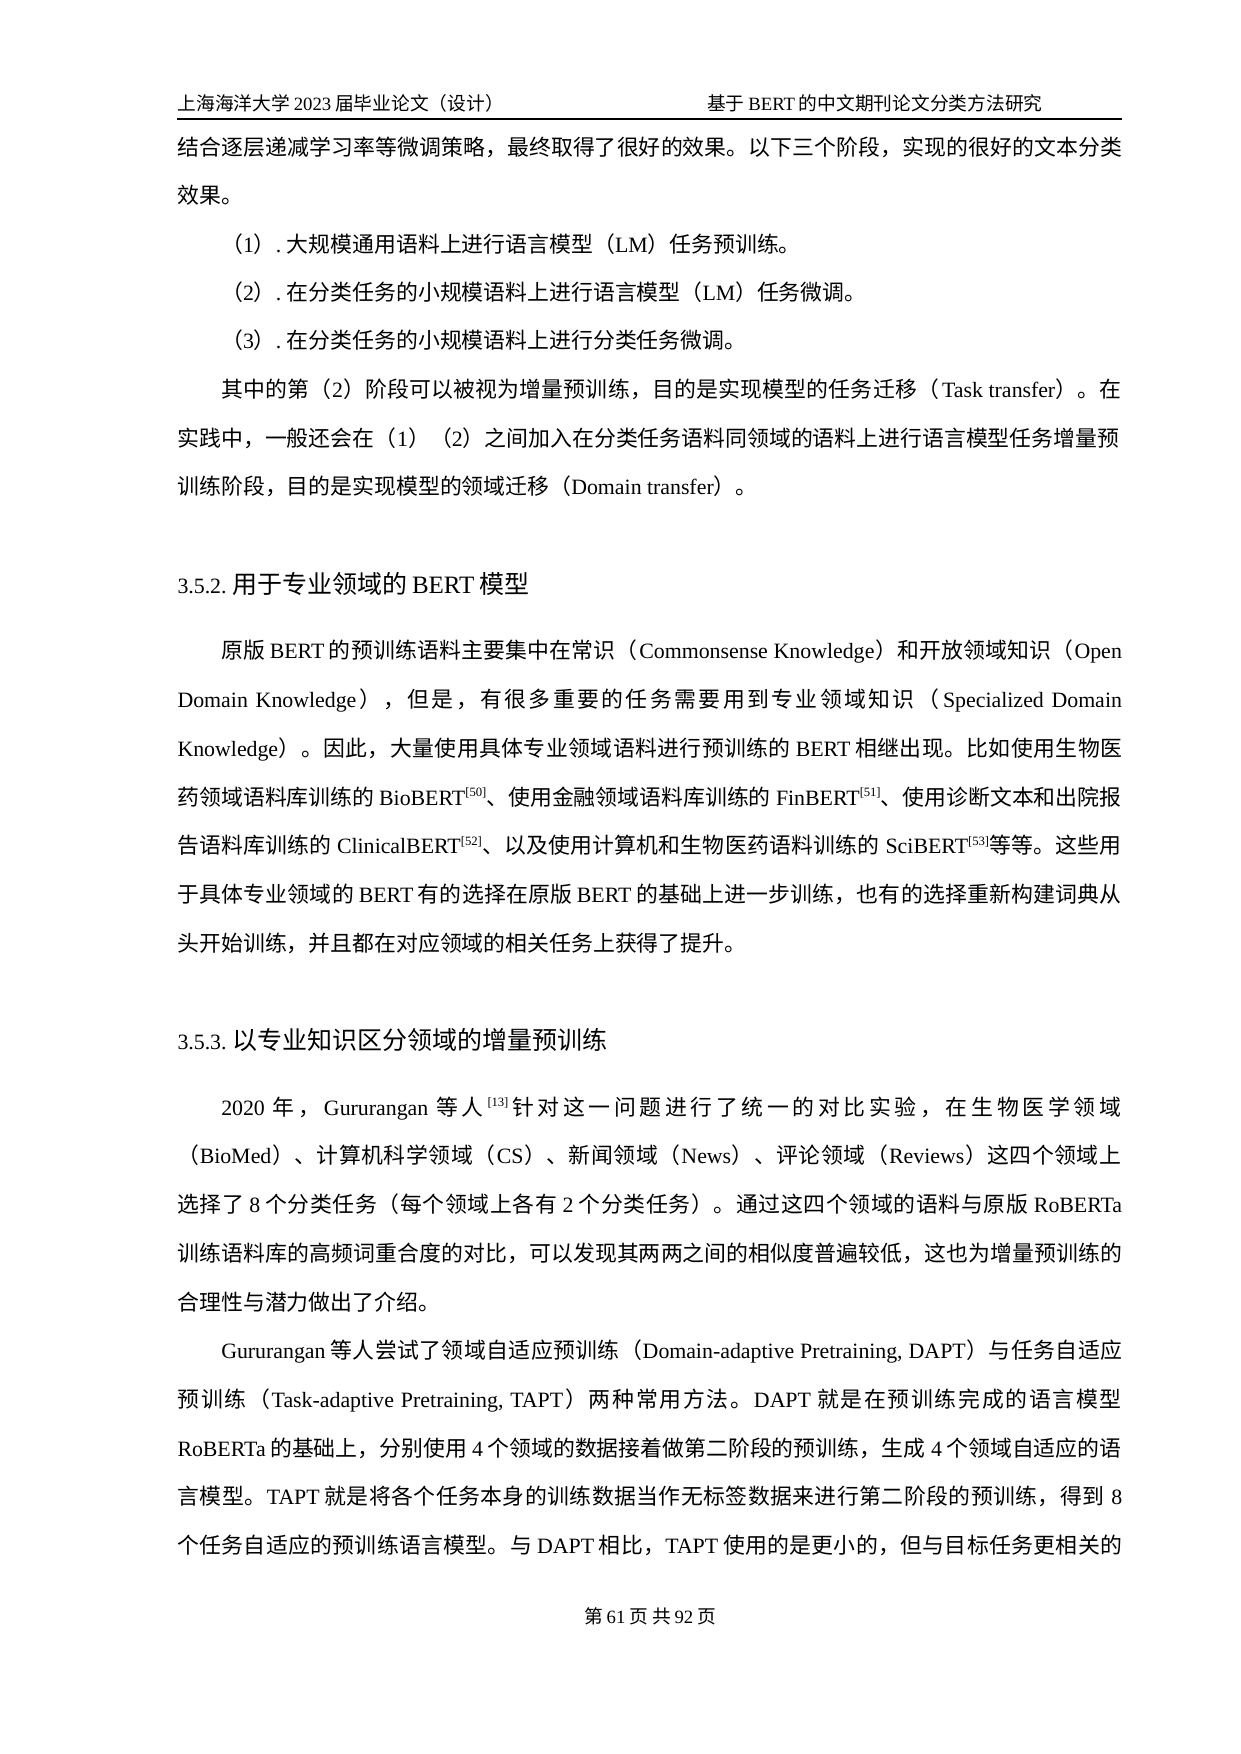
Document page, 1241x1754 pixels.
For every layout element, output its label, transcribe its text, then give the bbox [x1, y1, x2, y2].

text 其中的第（2）阶段可以被视为增量预训练，目的是实现模型的任务迁移（Task transfer）。在实践中，一般还会在（1）（2）之间加入在分类任务语料同领域的语料上进行语言模型任务增量预训练阶段，目的是实现模型的领域迁移（Domain transfer）。 [177, 371, 1122, 501]
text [177, 129, 1122, 211]
text 2020年，Gururangan等人[13]针对这一问题进行了统一的对比实验，在生物医学领域（BioMed）、计算机科学领域（CS）、新闻领域（News）、评论领域（Reviews）这四个领域上选择了8个分类任务（每个领域上各有2个分类任务）。通过这四个领域的语料与原版RoBERTa训练语料库的高频词重合度的对比，可以发现其两两之间的相似度普遍较低，这也为增量预训练的合理性与潜力做出了介绍。 [177, 1089, 1122, 1317]
text 原版BERT的预训练语料主要集中在常识（Commonsense Knowledge）和开放领域知识（Open Domain Knowledge），但是，有很多重要的任务需要用到专业领域知识（Specialized Domain Knowledge）。因此，大量使用具体专业领域语料进行预训练的BERT相继出现。比如使用生物医药领域语料库训练的BioBERT[50]、使用金融领域语料库训练的FinBERT[51]、使用诊断文本和出院报告语料库训练的ClinicalBERT[52]、以及使用计算机和生物医药语料训练的SciBERT[53]等等。这些用于具体专业领域的BERT有的选择在原版BERT的基础上进一步训练，也有的选择重新构建词典从头开始训练，并且都在对应领域的相关任务上获得了提升。 [177, 633, 1122, 958]
subtitle 用于专业领域的BERT模型 [177, 550, 1122, 615]
text （2）. 在分类任务的小规模语料上进行语言模型（LM）任务微调。 [177, 275, 1122, 307]
subtitle 以专业知识区分领域的增量预训练 [177, 1006, 1122, 1071]
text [177, 1333, 1122, 1560]
text （1）. 大规模通用语料上进行语言模型（LM）任务预训练。 [177, 226, 1122, 259]
text （3）. 在分类任务的小规模语料上进行分类任务微调。 [177, 323, 1122, 356]
